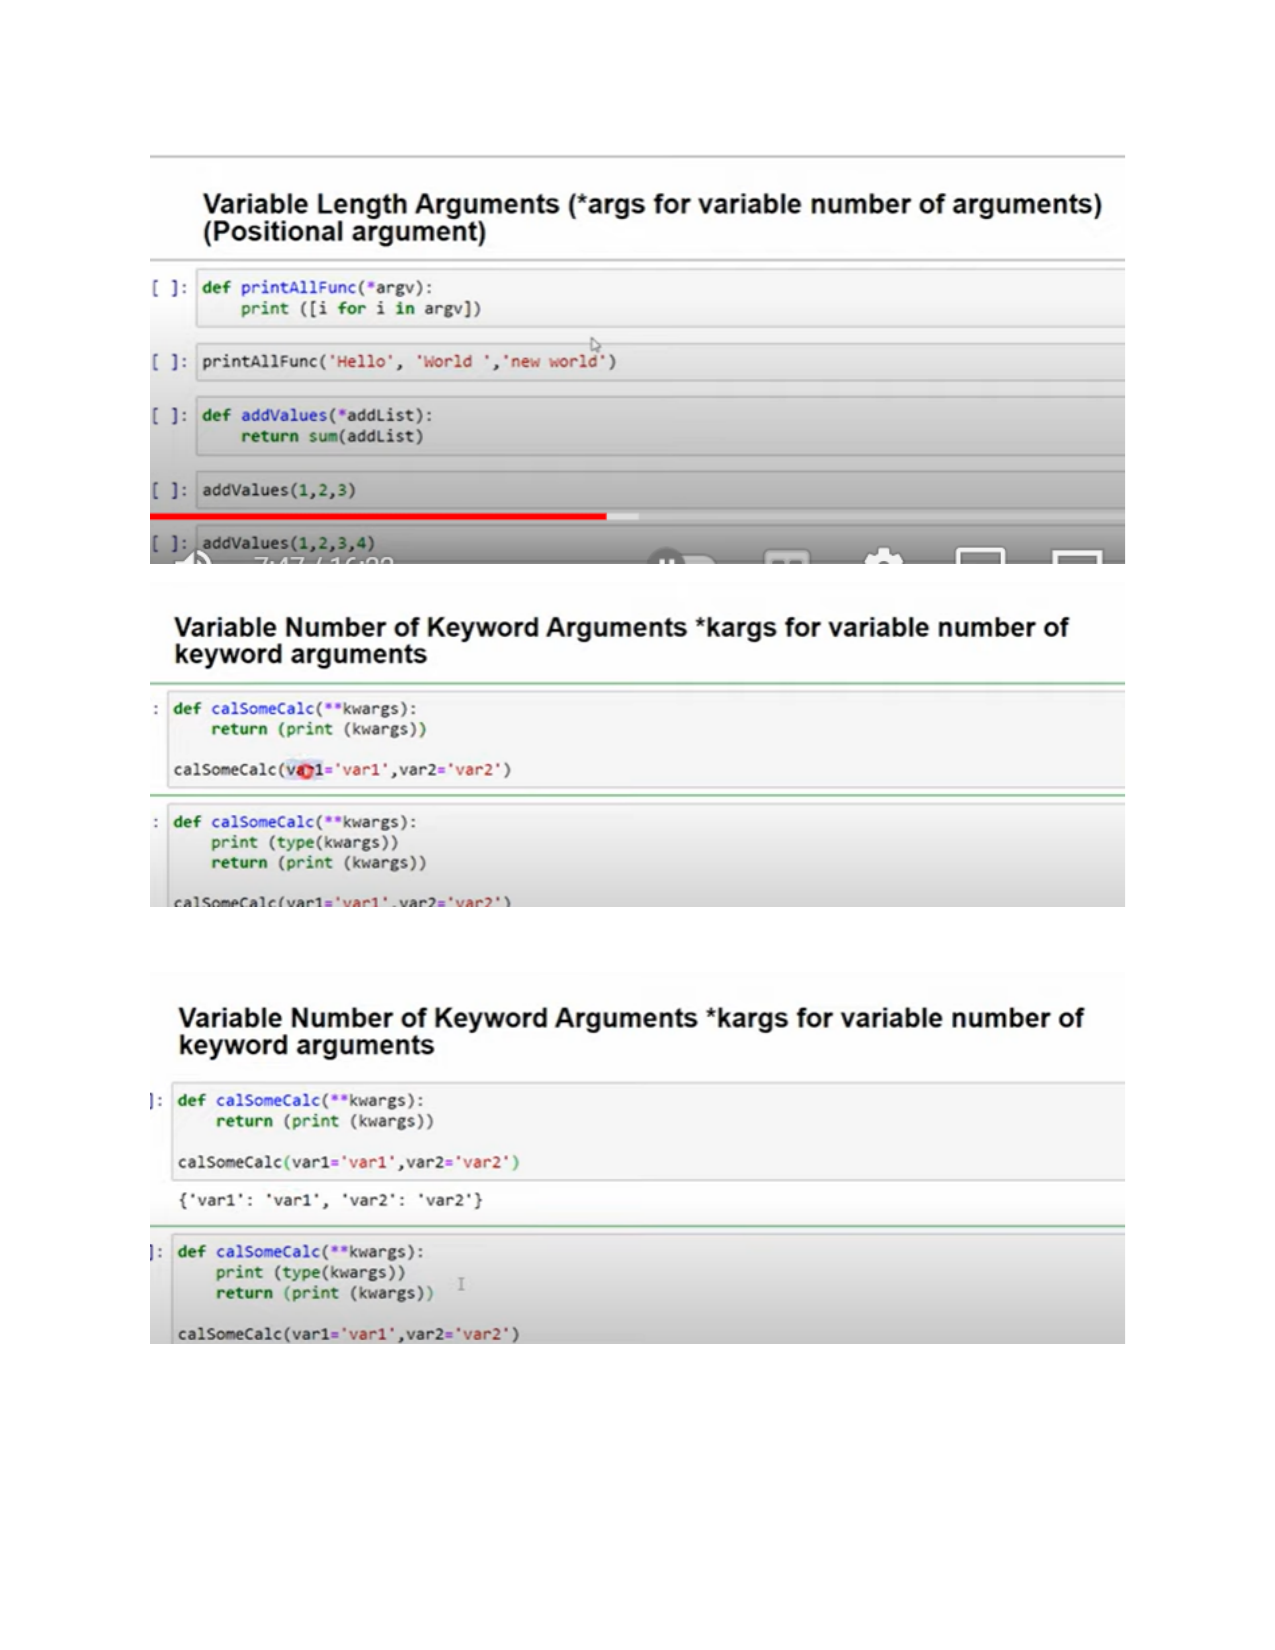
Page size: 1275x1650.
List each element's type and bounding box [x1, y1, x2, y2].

picture [150, 582, 1125, 907]
picture [150, 150, 1125, 564]
picture [150, 972, 1125, 1344]
